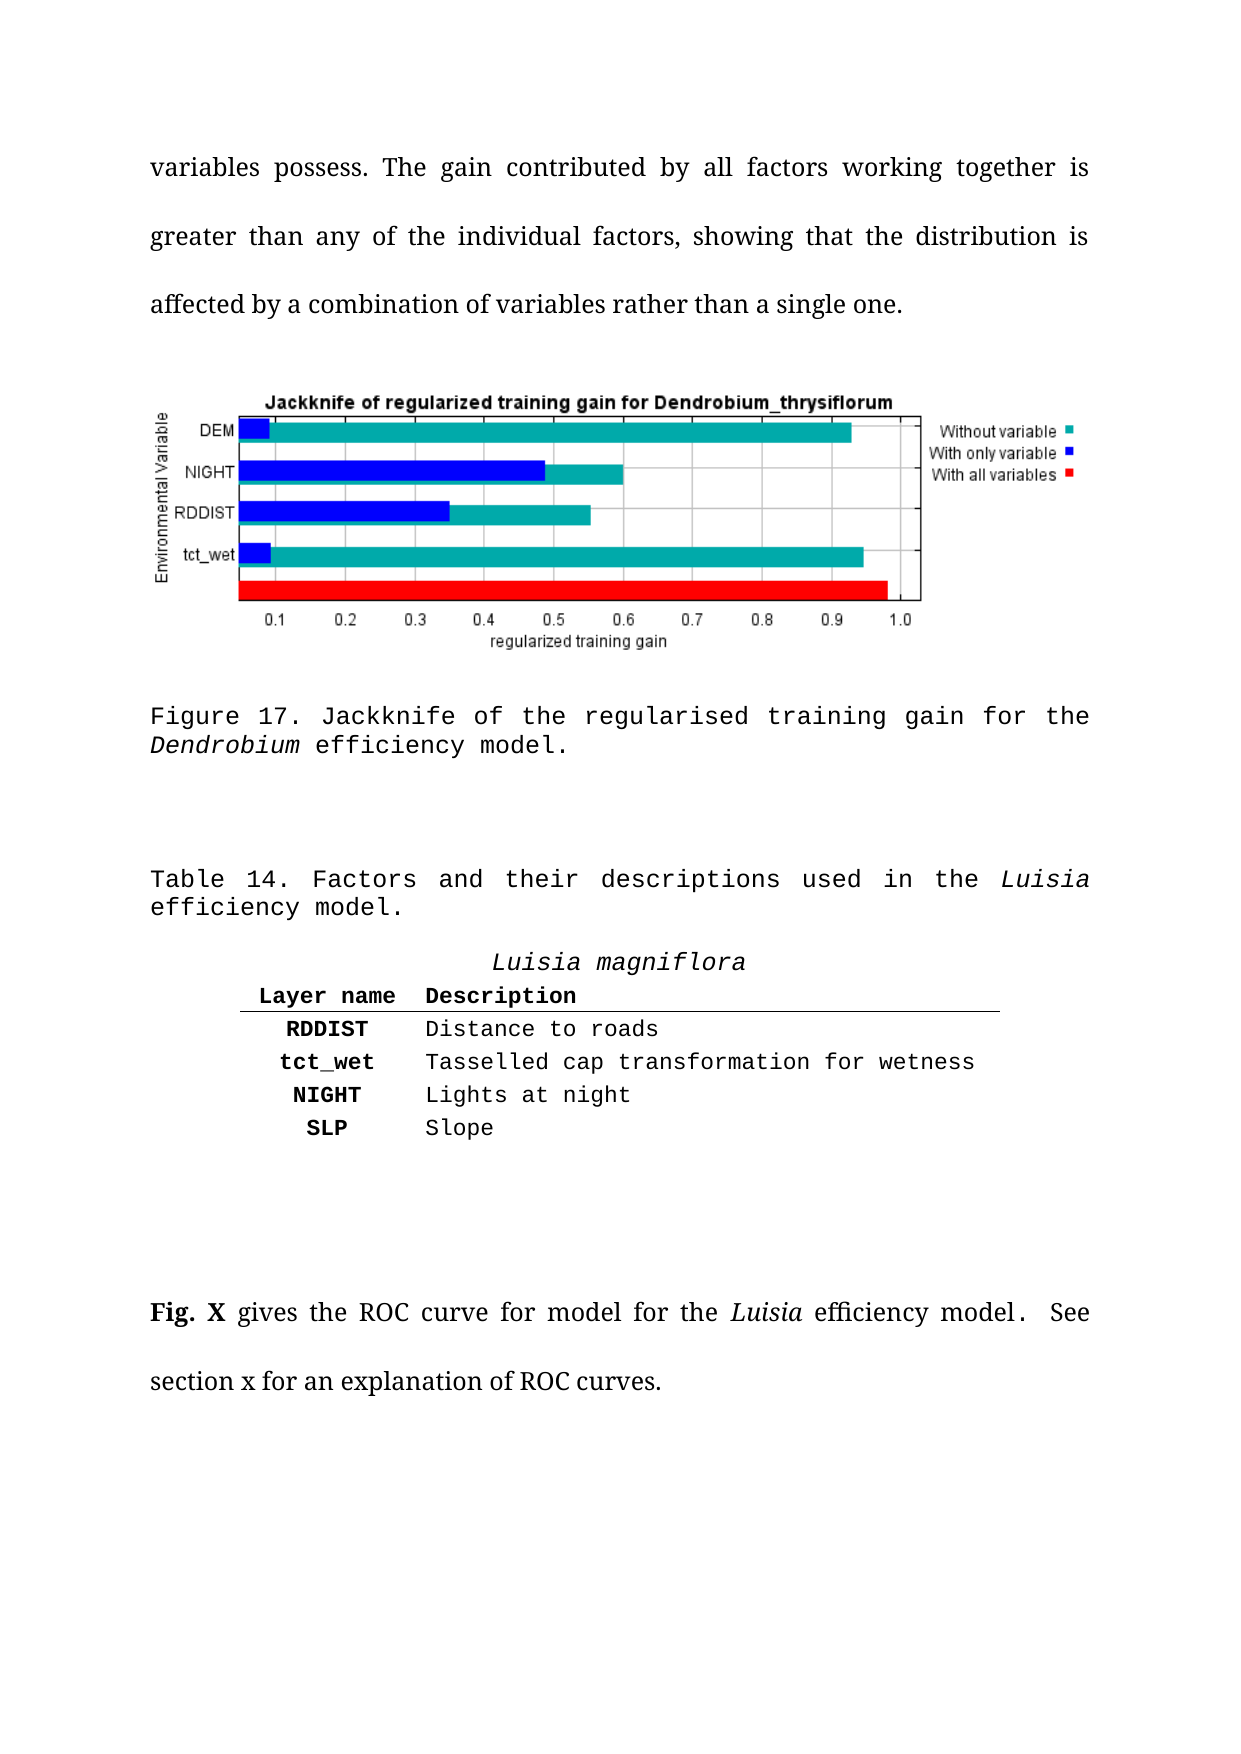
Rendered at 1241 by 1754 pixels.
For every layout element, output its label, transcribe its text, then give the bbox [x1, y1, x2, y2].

table_cell RDDIST [240, 1012, 414, 1044]
table_cell NIGHT [240, 1076, 414, 1109]
table_cell Tasselled cap transformation for wetness [414, 1044, 1000, 1076]
table_cell Distance to roads [414, 1012, 1000, 1044]
table_header Luisia magniflora [240, 944, 1000, 978]
table_cell Slope [414, 1109, 1000, 1142]
text Fig. X gives the ROC curve for model for the Luisia efficiency model. See section x for an explanation of ROC curves. [150, 1295, 1090, 1397]
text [150, 150, 1090, 320]
picture [150, 371, 1091, 654]
table_cell tct_wet [240, 1044, 414, 1076]
table_cell Lights at night [414, 1076, 1000, 1109]
table_cell Description [414, 978, 1000, 1011]
table_cell SLP [240, 1109, 414, 1142]
table_cell Layer name [240, 978, 414, 1011]
